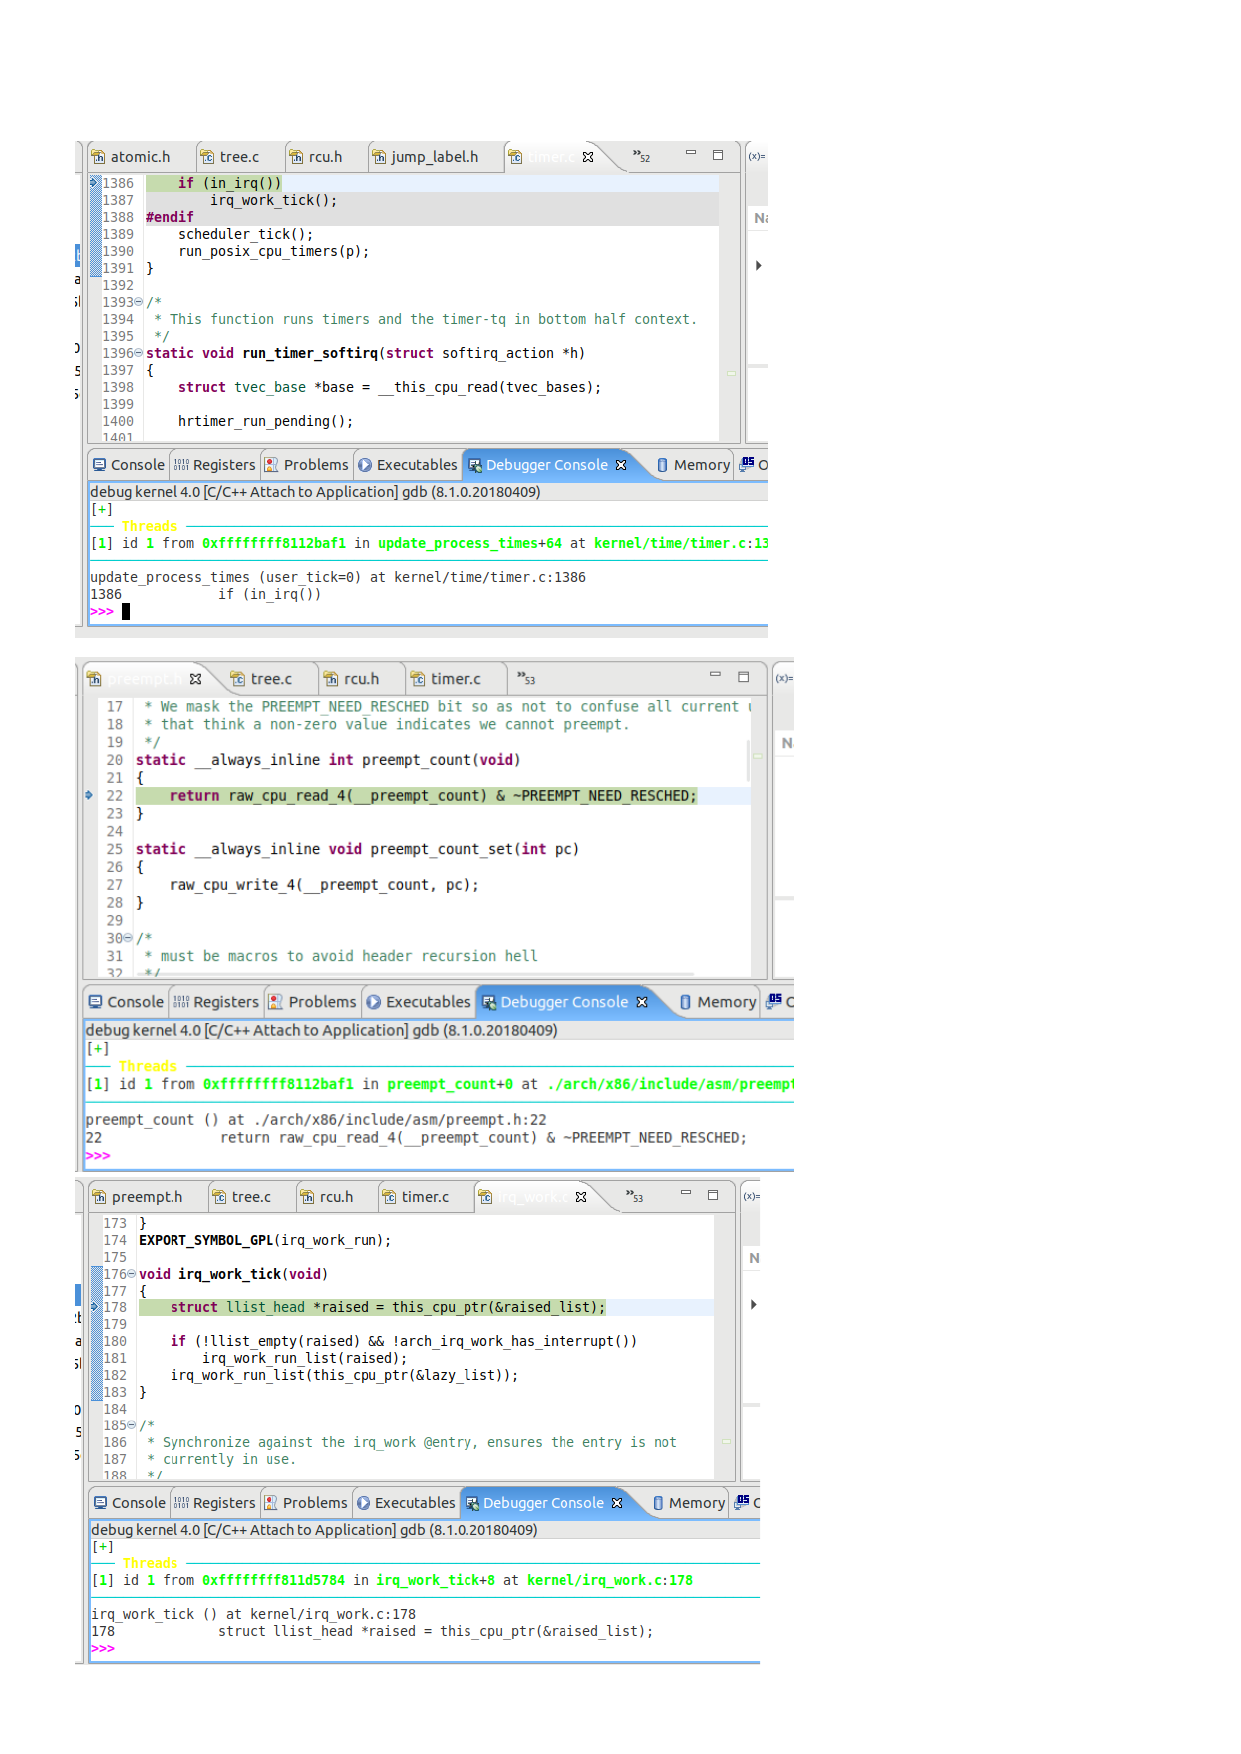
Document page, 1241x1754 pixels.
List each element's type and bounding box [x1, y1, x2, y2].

picture [75, 657, 794, 1172]
picture [75, 1177, 761, 1665]
picture [75, 141, 768, 638]
